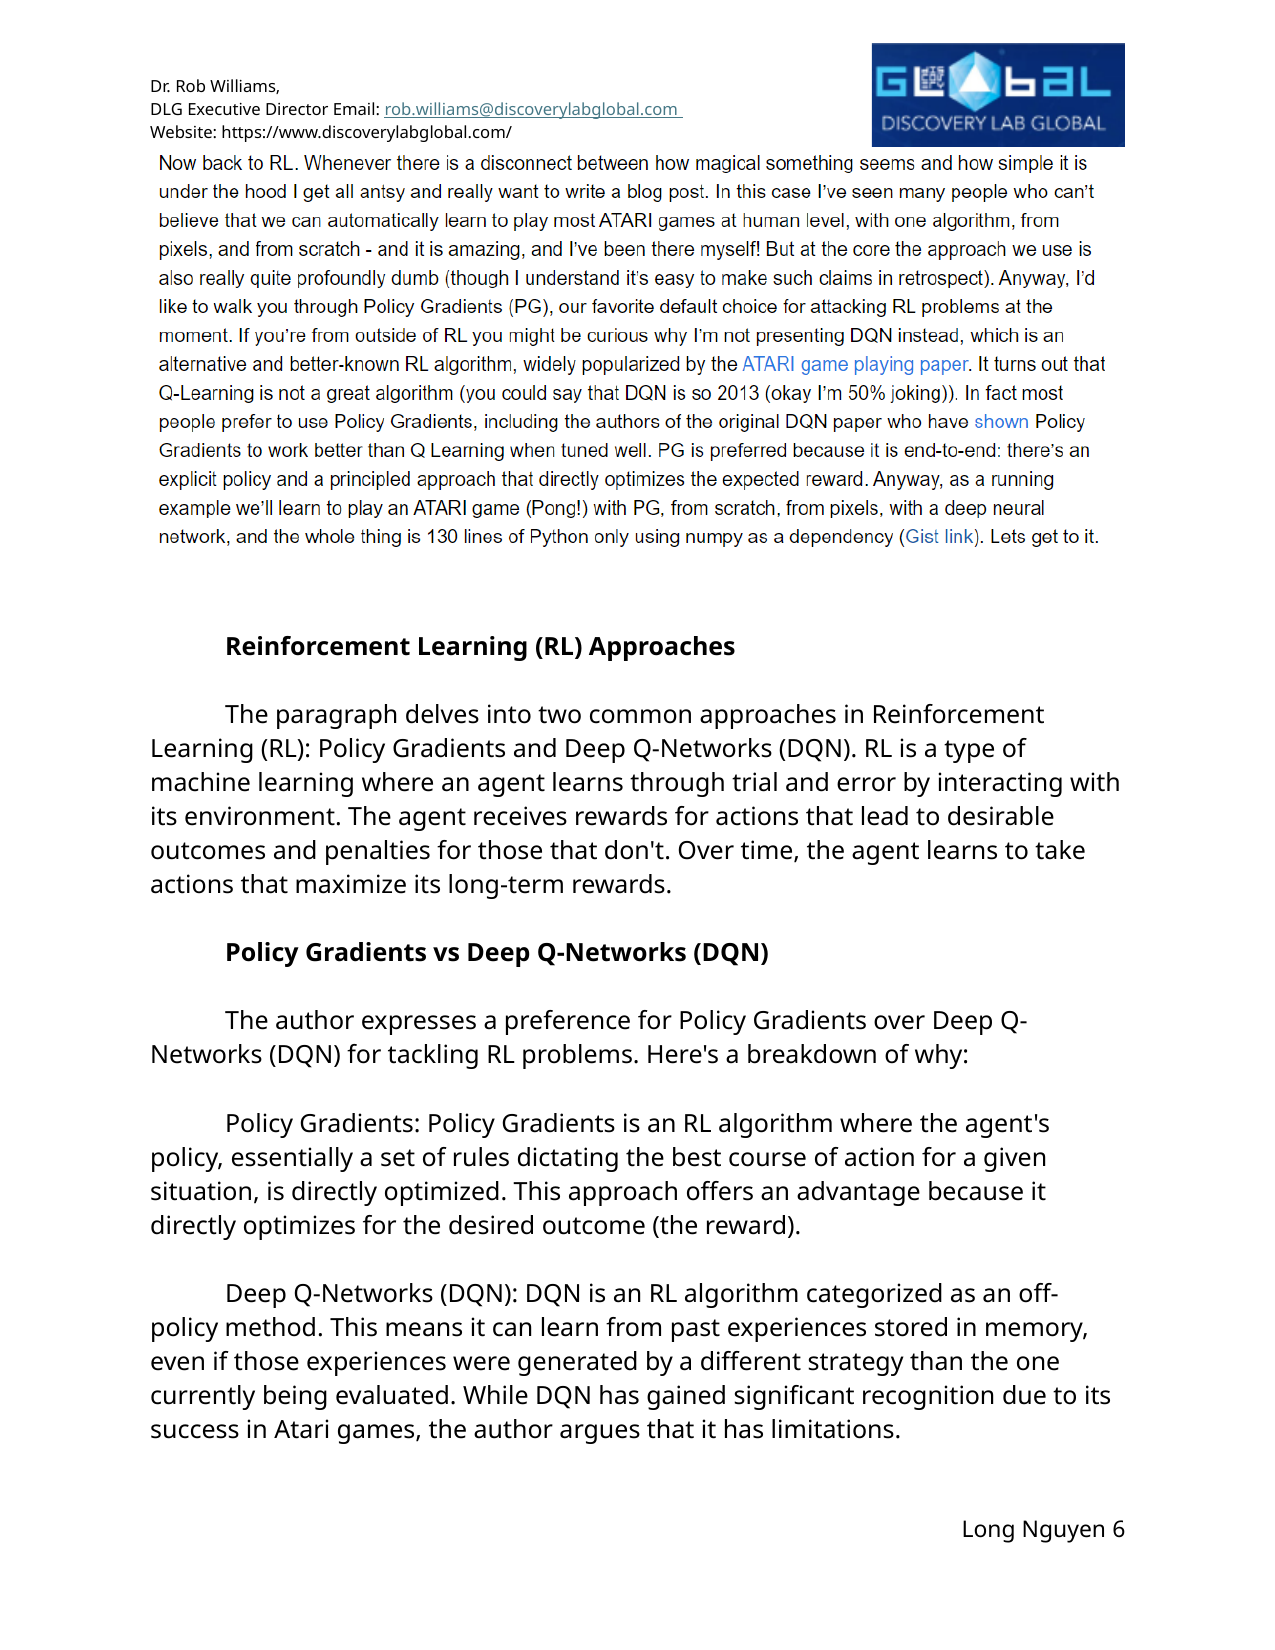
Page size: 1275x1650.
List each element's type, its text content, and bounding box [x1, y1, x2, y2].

text The paragraph delves into two common approaches in Reinforcement Learning (RL): Policy Gradients and Deep Q-Networks (DQN). RL is a type of machine learning where an agent learns through trial and error by interacting with its environment. The agent receives rewards for actions that lead to desirable outcomes and penalties for those that don't. Over time, the agent learns to take actions that maximize its long-term rewards. [150, 696, 1125, 901]
picture [871, 43, 1125, 147]
text Reinforcement Learning (RL) Approaches [150, 628, 1125, 662]
picture [150, 150, 1125, 561]
text Policy Gradients vs Deep Q-Networks (DQN) [150, 935, 1125, 969]
text The author expresses a preference for Policy Gradients over Deep Q-Networks (DQN) for tackling RL problems. Here's a breakdown of why: [150, 1003, 1125, 1071]
text Policy Gradients: Policy Gradients is an RL algorithm where the agent's policy, essentially a set of rules dictating the best course of action for a given situation, is directly optimized. This approach offers an advantage because it directly optimizes for the desired outcome (the reward). [150, 1105, 1125, 1241]
text Deep Q-Networks (DQN): DQN is an RL algorithm categorized as an off-policy method. This means it can learn from past experiences stored in memory, even if those experiences were generated by a different strategy than the one currently being evaluated. While DQN has gained significant recognition due to its success in Atari games, the author argues that it has limitations. [150, 1276, 1125, 1446]
